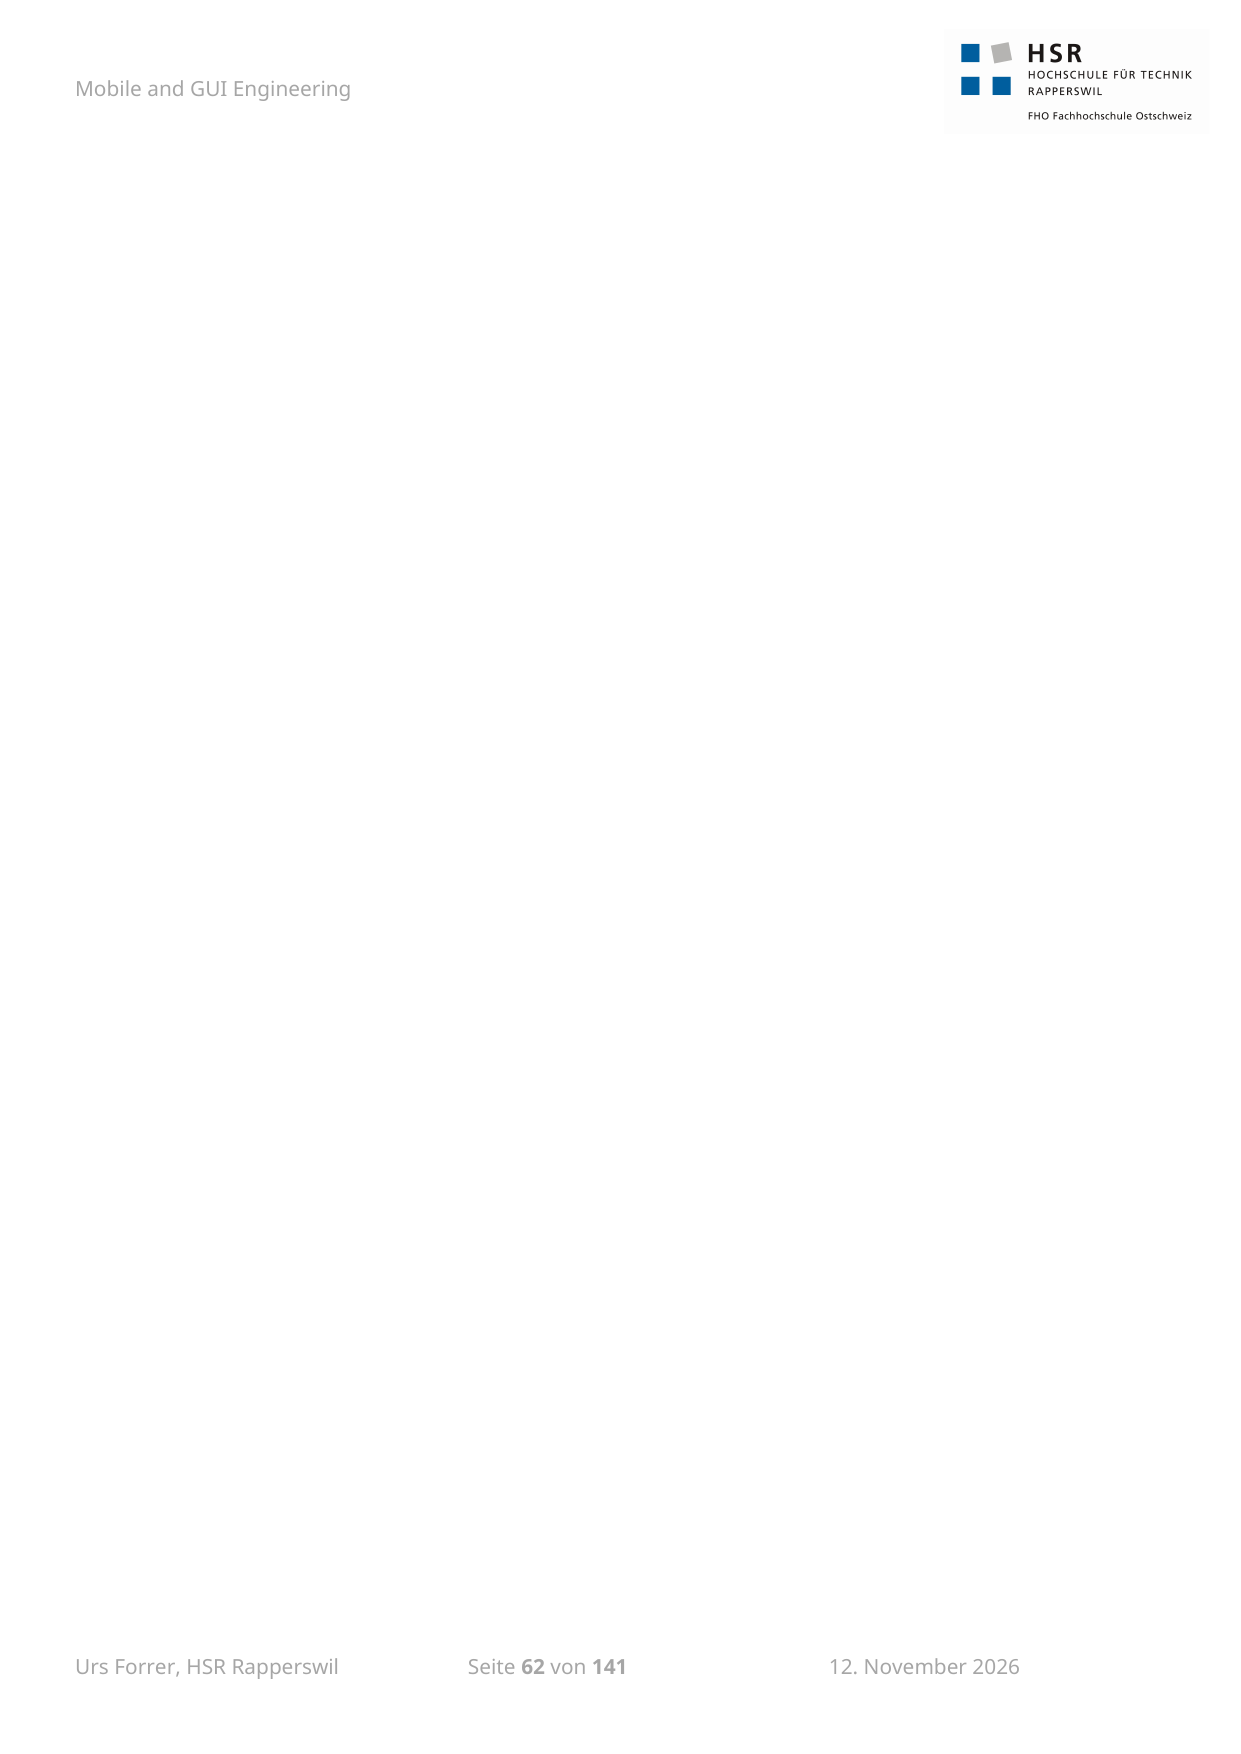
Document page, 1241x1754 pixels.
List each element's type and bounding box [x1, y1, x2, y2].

picture [943, 29, 1210, 134]
